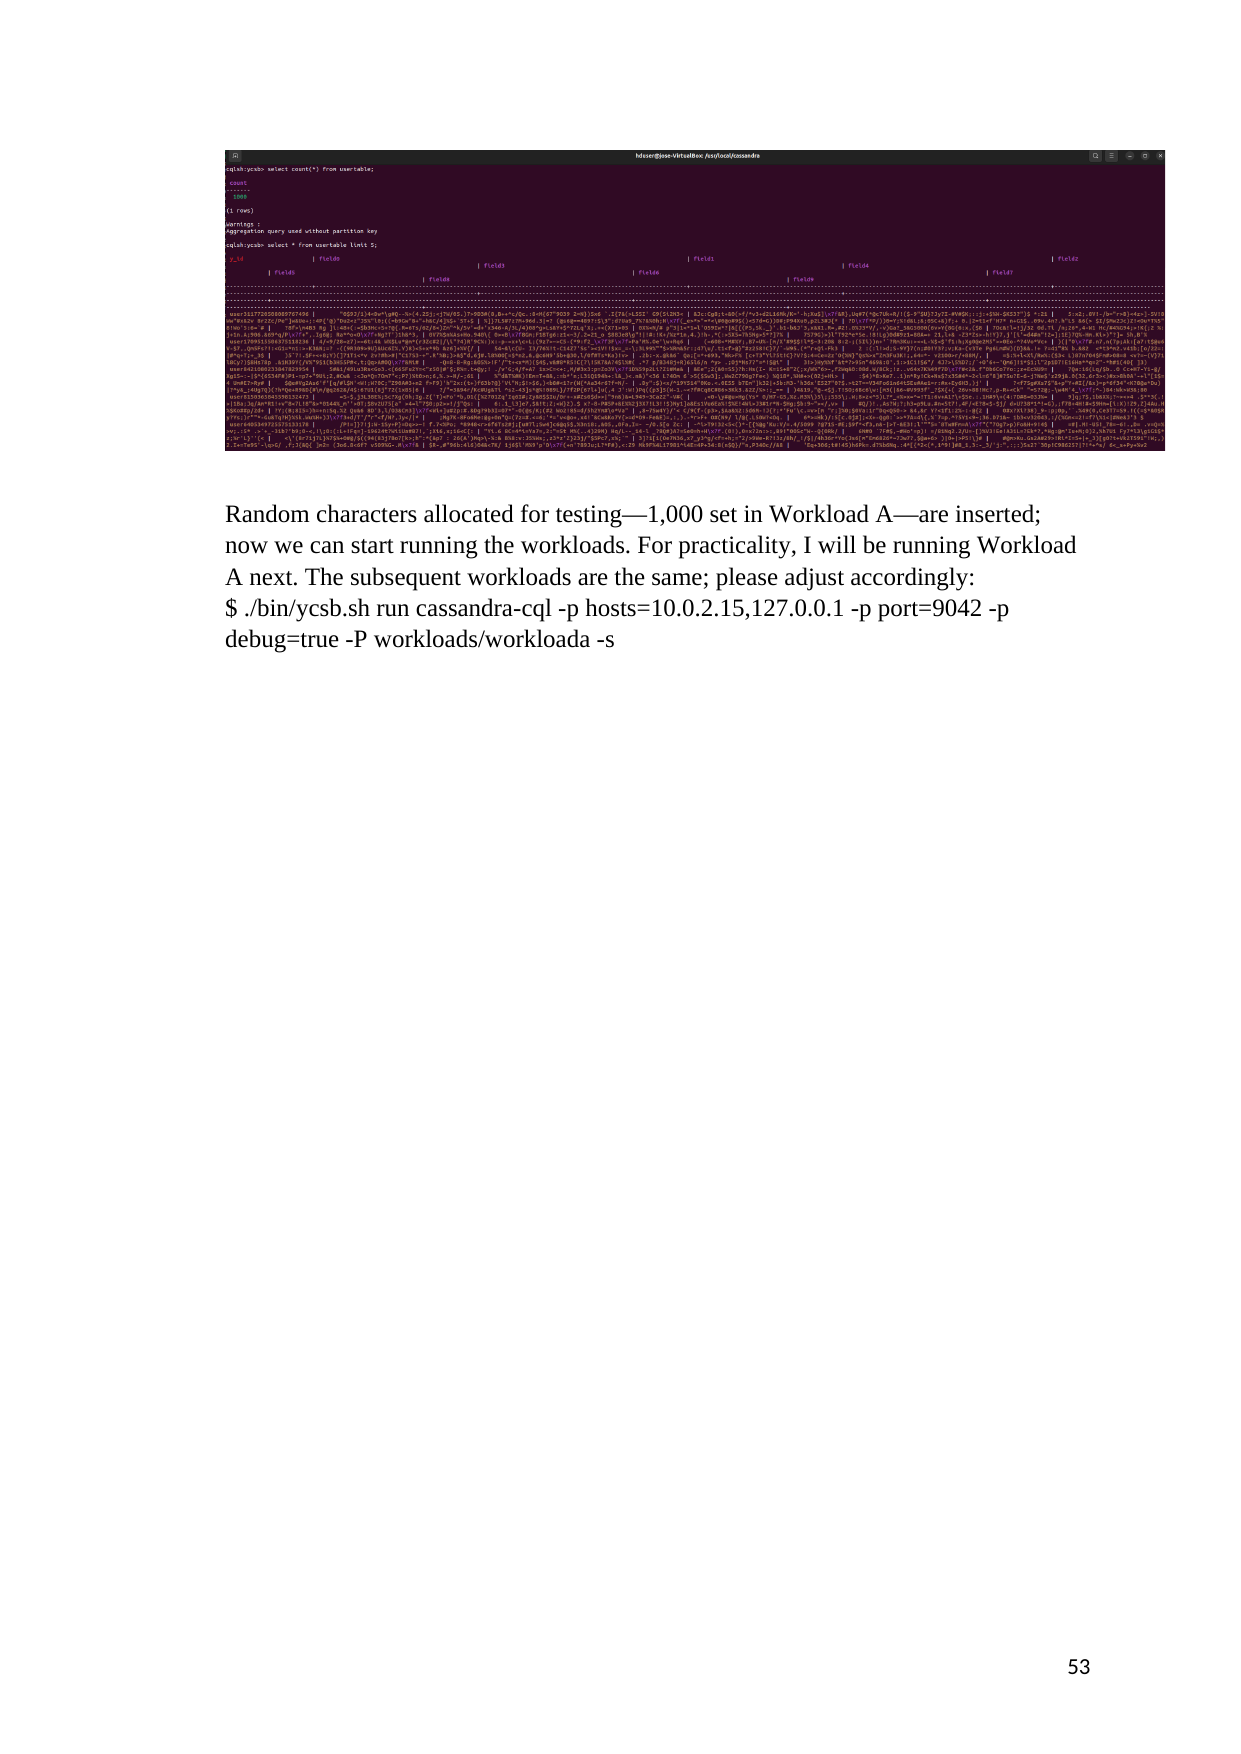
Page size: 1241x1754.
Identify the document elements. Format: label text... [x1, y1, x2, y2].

text Random characters allocated for testing—1,000 set in Workload A—are inserted; now we can start running the workloads. For practicality, I will be running Workload A next. The subsequent workloads are the same; please adjust accordingly: $ ./bin/ycsb.sh run cassandra-cql -p hosts=10.0.2.15,127.0.0.1 -p port=9042 -p debug=true -P workloads/workloada -s [225, 499, 1090, 652]
picture [225, 150, 1166, 451]
